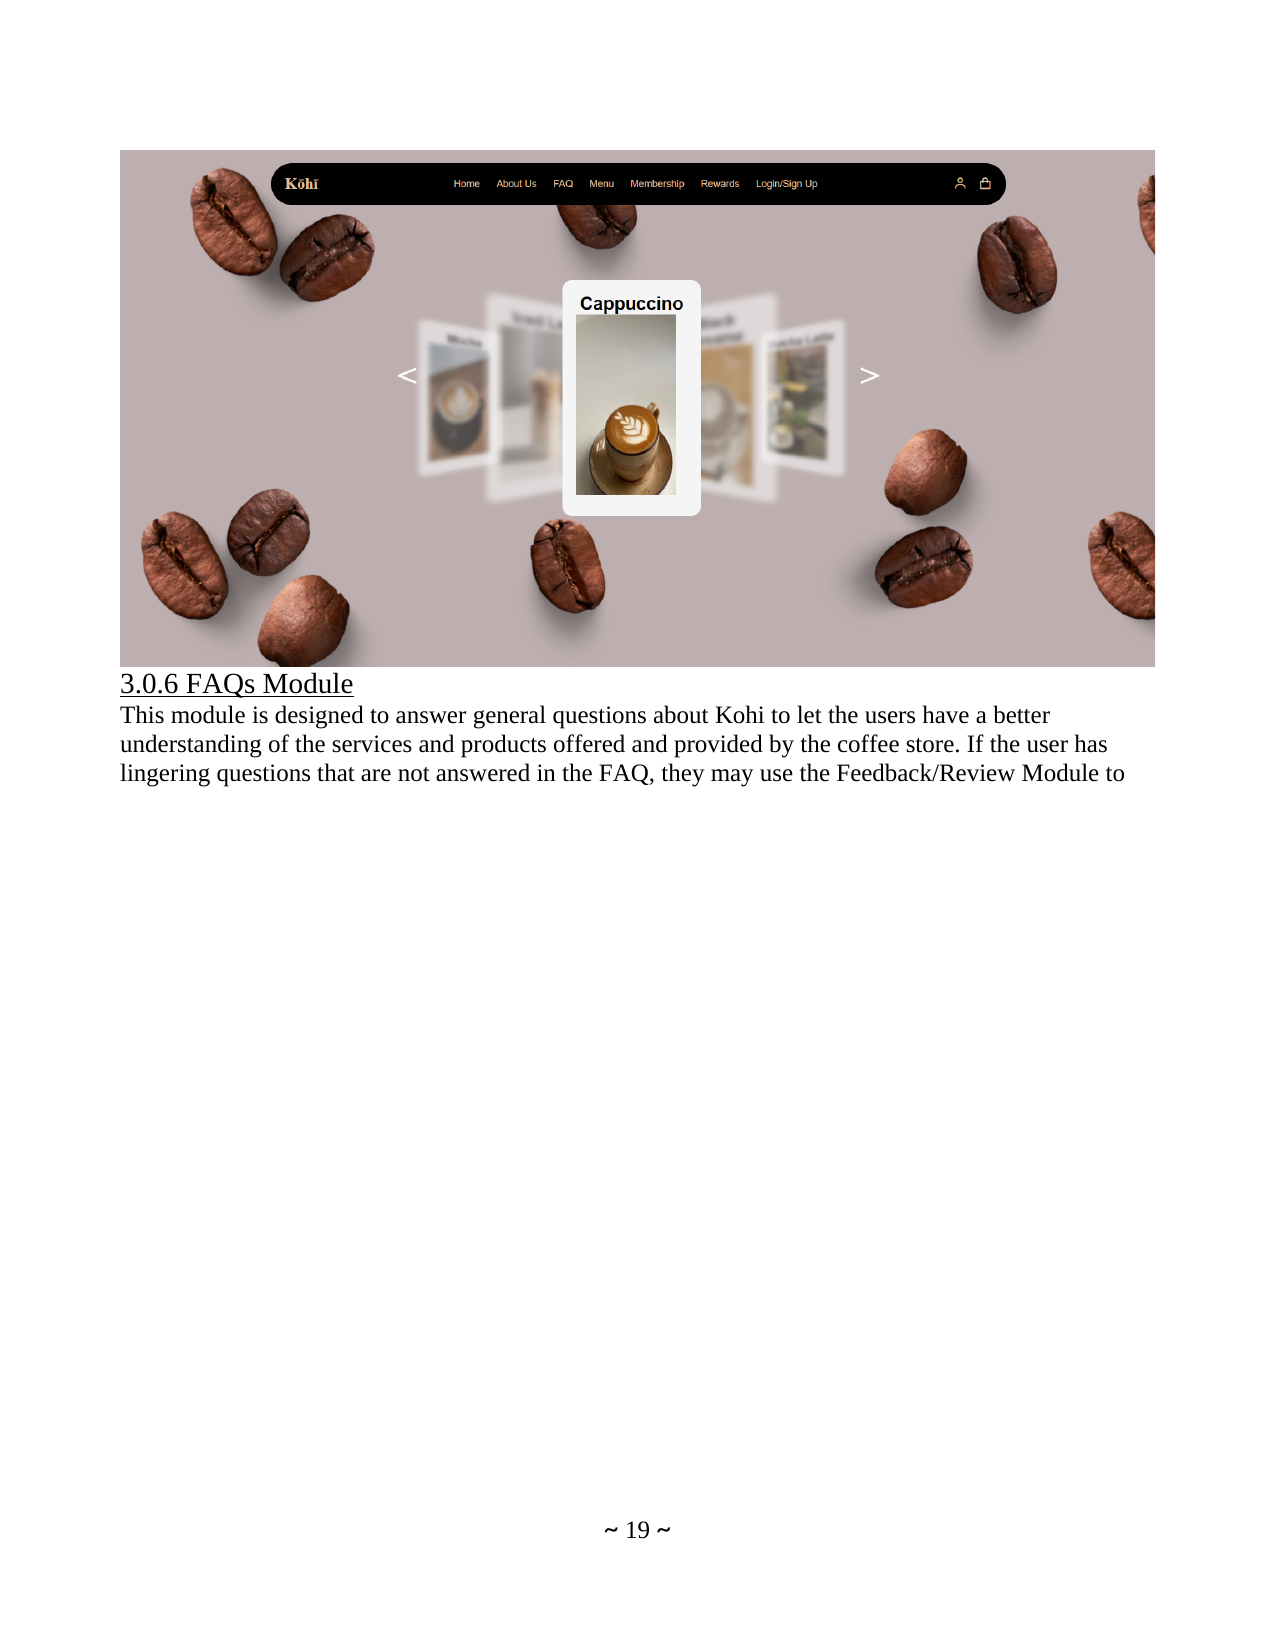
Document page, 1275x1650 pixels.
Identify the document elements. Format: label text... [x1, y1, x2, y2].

picture [120, 150, 1155, 667]
text 3.0.6 FAQs Module [120, 667, 1155, 700]
text This module is designed to answer general questions about Kohi to let the users have a better understanding of the services and products offered and provided by the coffee store. If the user has lingering questions that are not answered in the FAQ, they may use the Feedback/Review Module to have their personal questions answered directly. [120, 700, 1155, 786]
